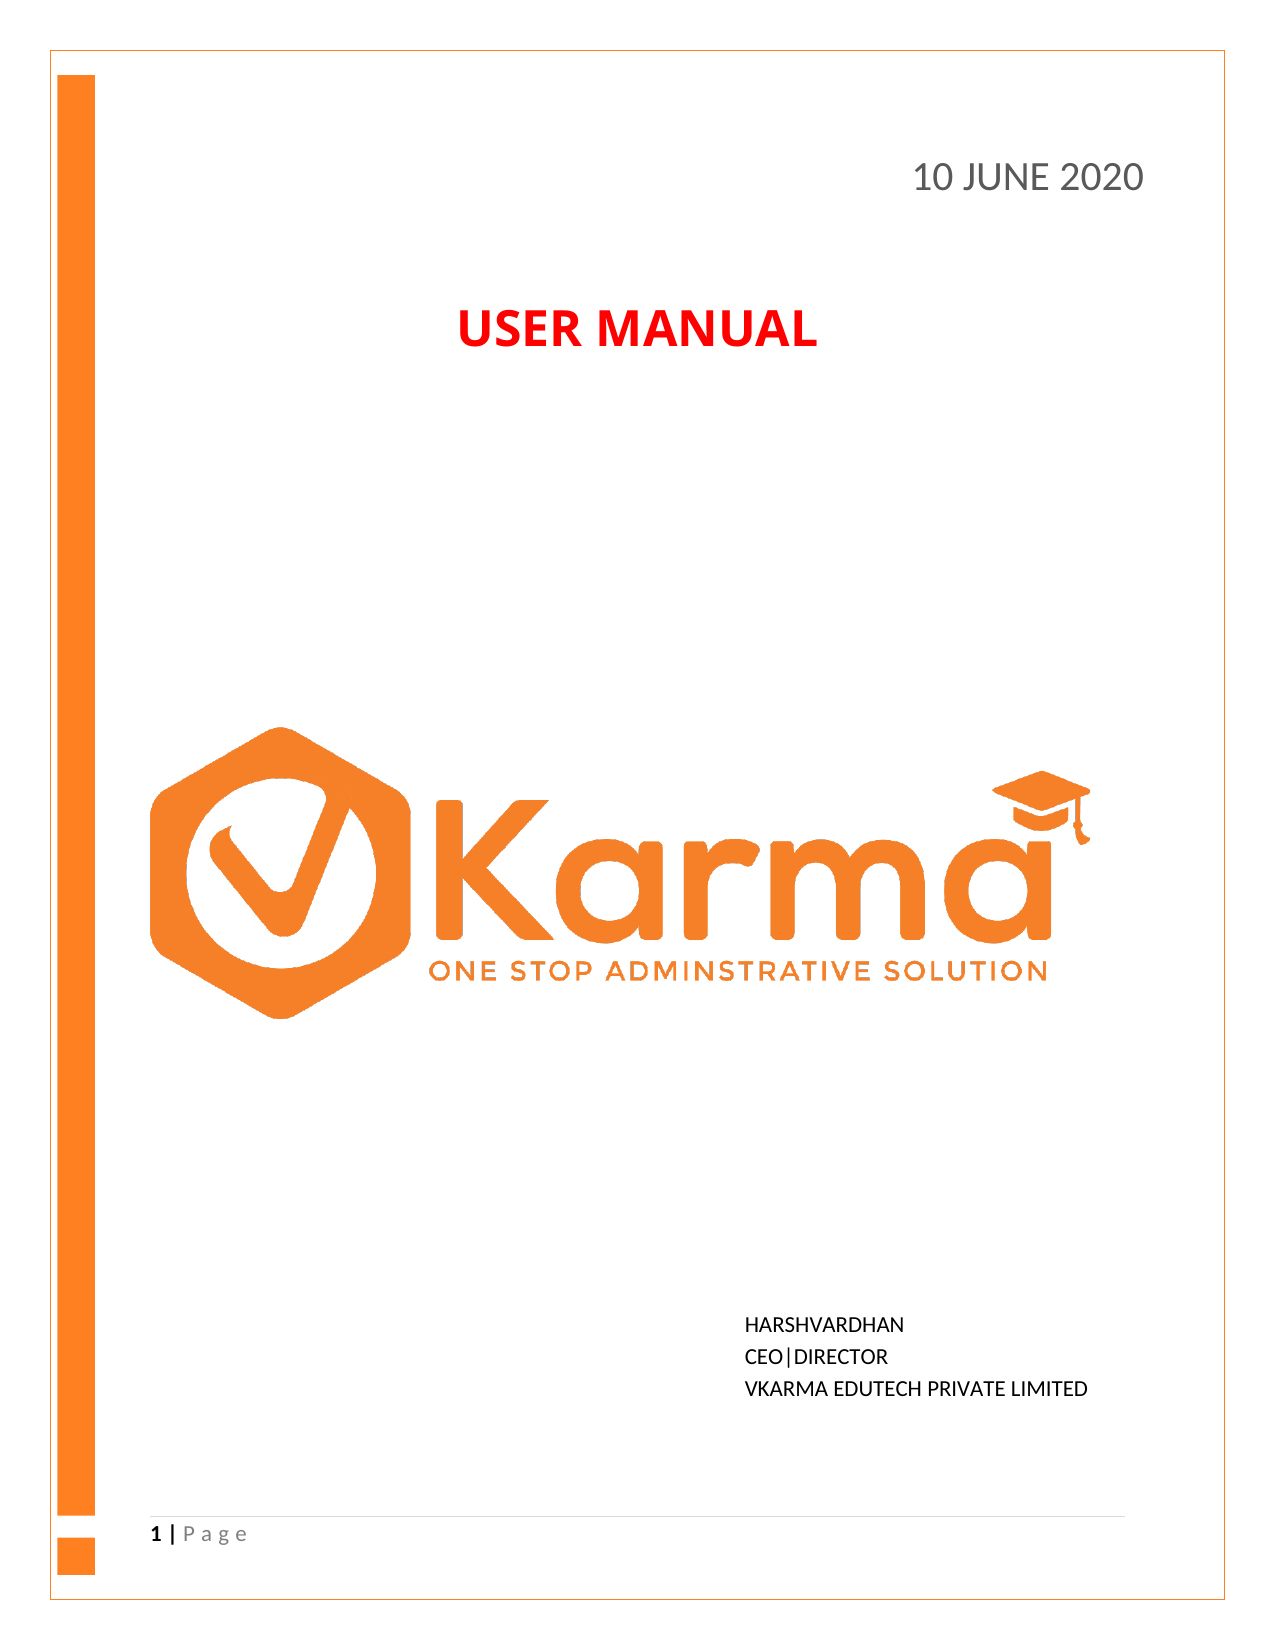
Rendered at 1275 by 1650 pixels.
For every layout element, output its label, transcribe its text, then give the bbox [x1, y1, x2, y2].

subtitle USER MANUAL [150, 293, 1125, 361]
picture [150, 727, 1091, 1019]
